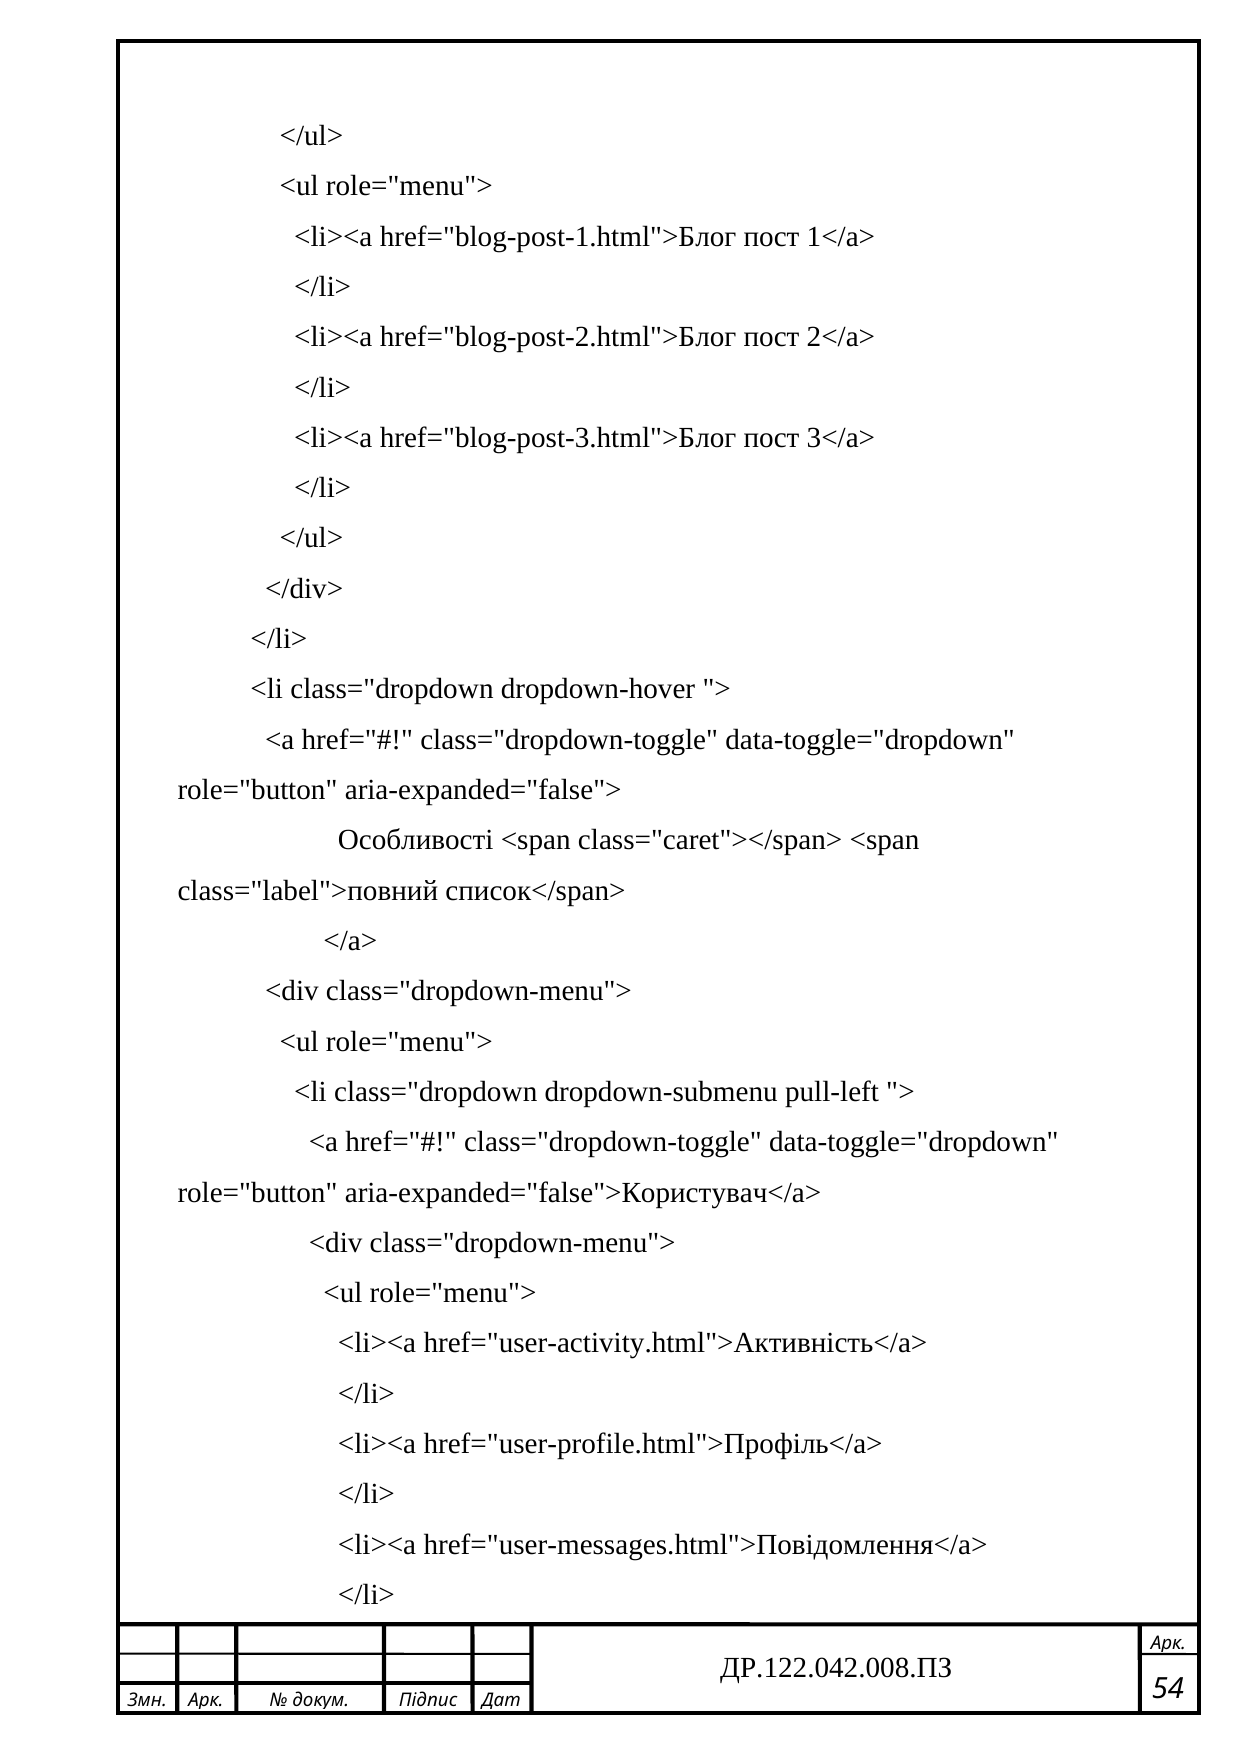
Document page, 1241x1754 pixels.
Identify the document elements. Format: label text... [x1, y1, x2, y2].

text </li> [177, 470, 1181, 504]
text </li> [177, 269, 1181, 303]
text <li><a href="blog-post-2.html">Блог пост 2</a> [177, 319, 1181, 353]
text <a href="#!" class="dropdown-toggle" data-toggle="dropdown" role="button" aria-expanded="false"> [177, 722, 1181, 806]
text <li><a href="user-messages.html">Повідомлення</a> [177, 1527, 1181, 1560]
text <a href="#!" class="dropdown-toggle" data-toggle="dropdown" role="button" aria-expanded="false">Користувач</a> [177, 1124, 1181, 1208]
text <ul role="menu"> [177, 1275, 1181, 1309]
text <li class="dropdown dropdown-submenu pull-left "> [177, 1074, 1181, 1108]
text </div> [177, 571, 1181, 604]
text </li> [177, 1577, 1181, 1611]
text <ul role="menu"> [177, 168, 1181, 202]
text <ul role="menu"> [177, 1024, 1181, 1057]
text </li> [177, 370, 1181, 403]
text <li class="dropdown dropdown-hover "> [177, 672, 1181, 705]
text </li> [177, 1376, 1181, 1409]
text <li><a href="user-activity.html">Активність</a> [177, 1326, 1181, 1359]
text <div class="dropdown-menu"> [177, 1225, 1181, 1258]
text Особливості <span class="caret"></span> <span class="label">повний список</span> [177, 822, 1181, 906]
text <li><a href="blog-post-1.html">Блог пост 1</a> [177, 219, 1181, 252]
text </li> [177, 1477, 1181, 1510]
text <div class="dropdown-menu"> [177, 973, 1181, 1007]
text <li><a href="user-profile.html">Профіль</a> [177, 1426, 1181, 1460]
text </li> [177, 621, 1181, 655]
text <li><a href="blog-post-3.html">Блог пост 3</a> [177, 420, 1181, 453]
text </ul> [177, 118, 1181, 152]
text </a> [177, 923, 1181, 957]
text </ul> [177, 521, 1181, 554]
